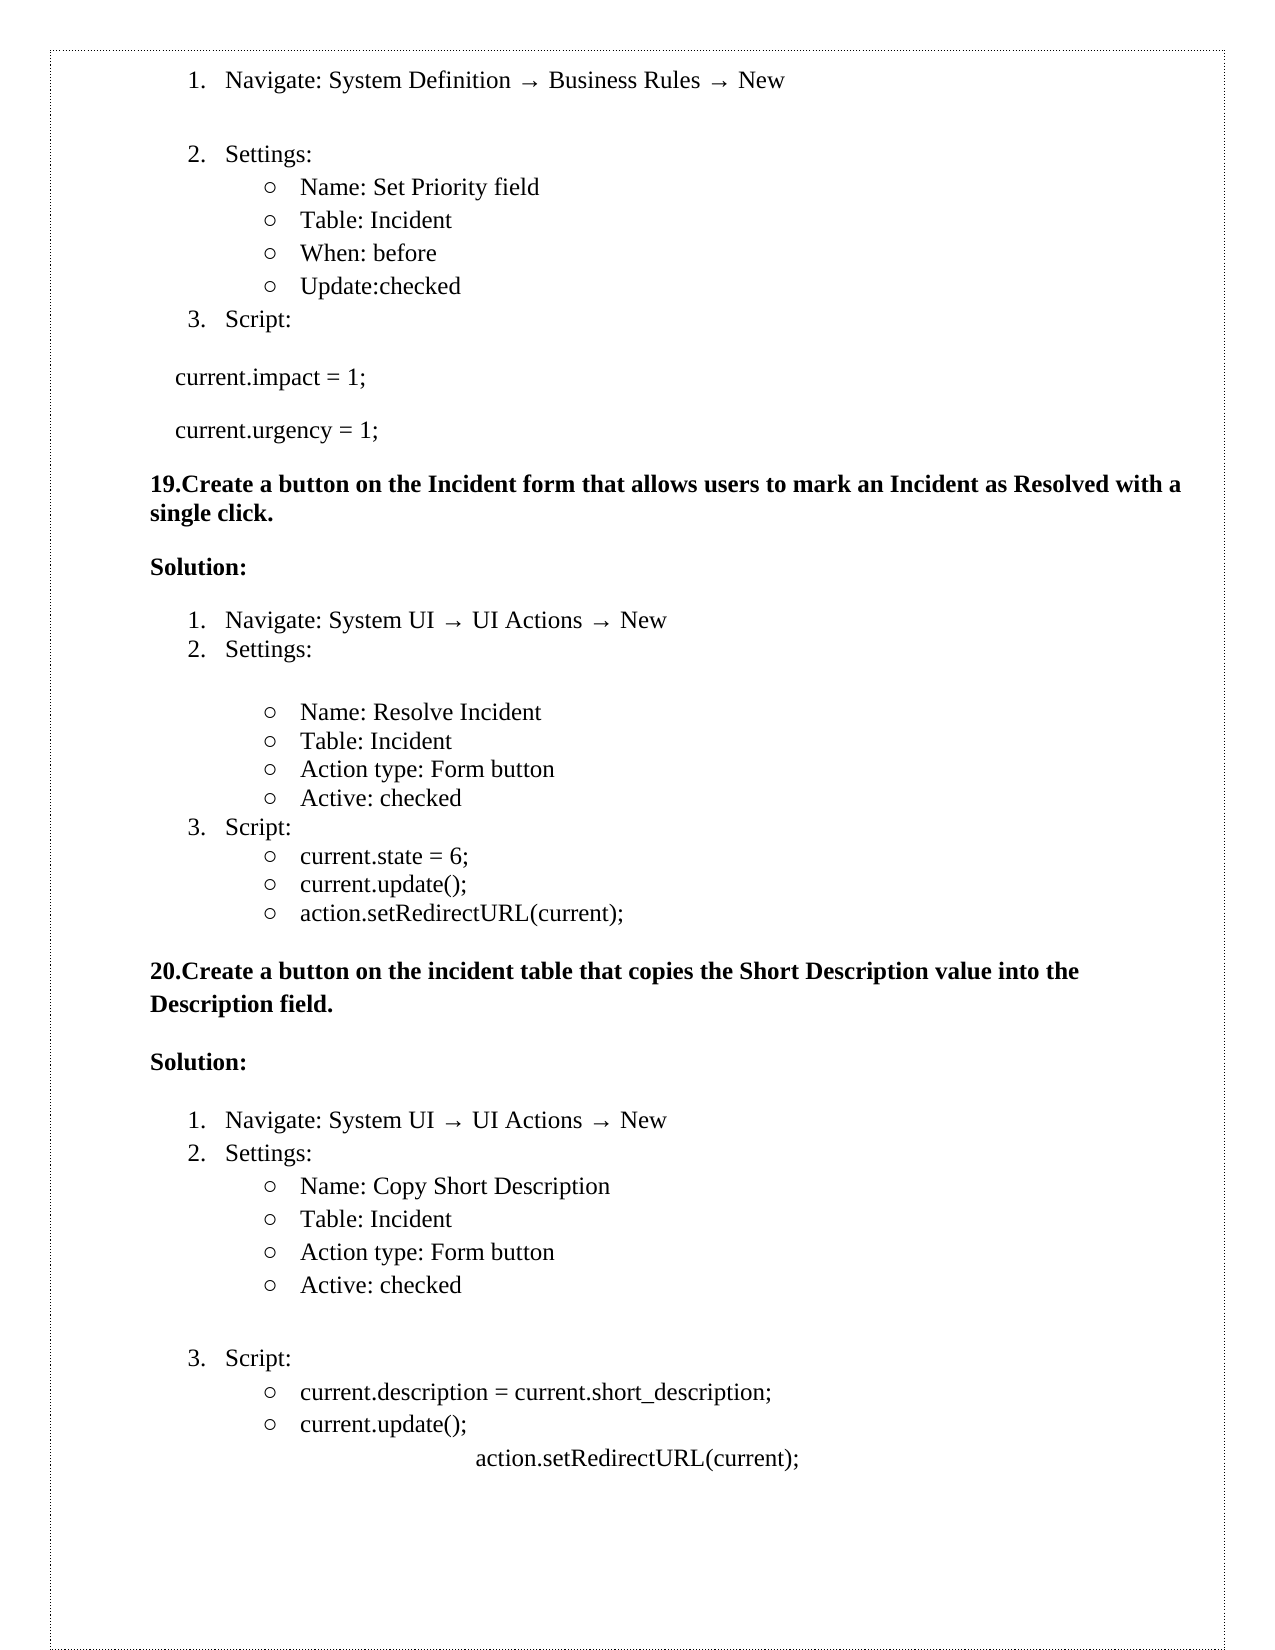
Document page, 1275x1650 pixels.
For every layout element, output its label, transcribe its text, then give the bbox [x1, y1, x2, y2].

list current.description = current.short_description; [262, 1377, 1200, 1405]
text 20.Create a button on the incident table that copies the Short Description value into the Description field. [150, 956, 1200, 1018]
list current.update(); [262, 1409, 1200, 1438]
text action.setRedirectURL(current); [75, 1443, 1200, 1471]
list Navigate: System UI → UI Actions → New [187, 1105, 1200, 1134]
list Script: [187, 1343, 1200, 1372]
list current.update(); [262, 869, 1200, 898]
text Solution: [150, 552, 1200, 581]
list Action type: Form button [262, 1237, 1200, 1266]
list current.state = 6; [262, 841, 1200, 869]
list Name: Resolve Incident [262, 697, 1200, 726]
list Settings: [187, 1138, 1200, 1167]
text Solution: [150, 1047, 1200, 1076]
list Name: Set Priority field [262, 172, 1200, 200]
list Script: [187, 812, 1200, 841]
list Settings: [187, 139, 1200, 167]
list Active: checked [262, 783, 1200, 812]
list Navigate: System UI → UI Actions → New [187, 606, 1200, 634]
list Name: Copy Short Description [262, 1171, 1200, 1200]
list Update:checked [262, 271, 1200, 299]
list Table: Incident [262, 205, 1200, 233]
text current.impact = 1; [150, 362, 1200, 391]
list Table: Incident [262, 726, 1200, 754]
list Active: checked [262, 1271, 1200, 1338]
list Table: Incident [262, 1204, 1200, 1233]
list Script: [187, 304, 1200, 332]
list Action type: Form button [262, 754, 1200, 783]
list When: before [262, 238, 1200, 266]
list Settings: [187, 634, 1200, 697]
text current.urgency = 1; [150, 416, 1200, 444]
list action.setRedirectURL(current); [262, 898, 1200, 927]
list Navigate: System Definition → Business Rules → New [187, 66, 1200, 133]
text 19.Create a button on the Incident form that allows users to mark an Incident as Resolved with a single click. [150, 469, 1200, 527]
